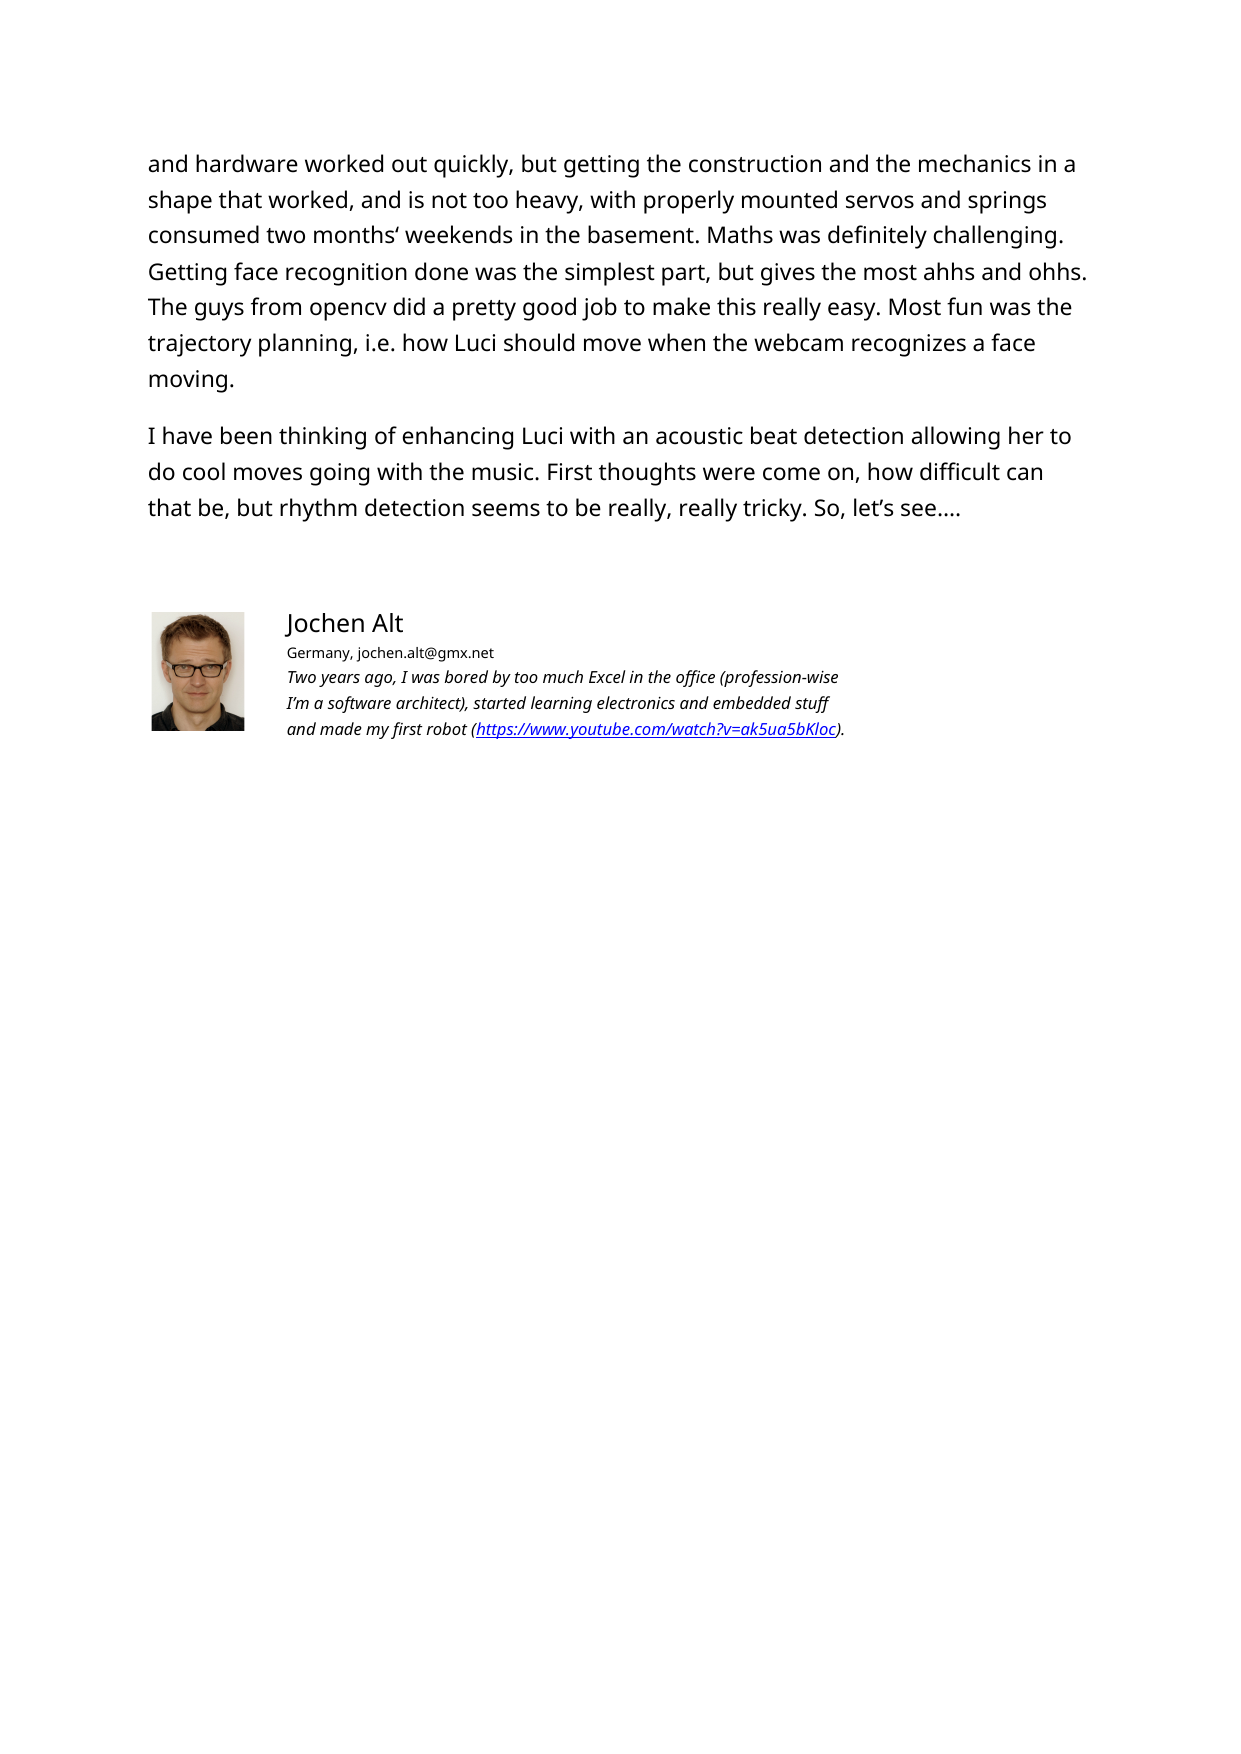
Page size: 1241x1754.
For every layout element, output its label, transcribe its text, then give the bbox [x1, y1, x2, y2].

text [148, 148, 1093, 394]
text Jochen Alt Germany, jochen.alt@gmx.net Two years ago, I was bored by too much Excel in the office (profession-wise I’m a software architect), started learning electronics and embedded stuff and made my first robot (https://www.youtube.com/watch?v=ak5ua5bKloc). [148, 605, 856, 773]
text I have been thinking of enhancing Luci with an acoustic beat detection allowing her to do cool moves going with the music. First thoughts were come on, how difficult can that be, but rhythm detection seems to be really, really tricky. So, let’s see…. [148, 420, 1093, 523]
